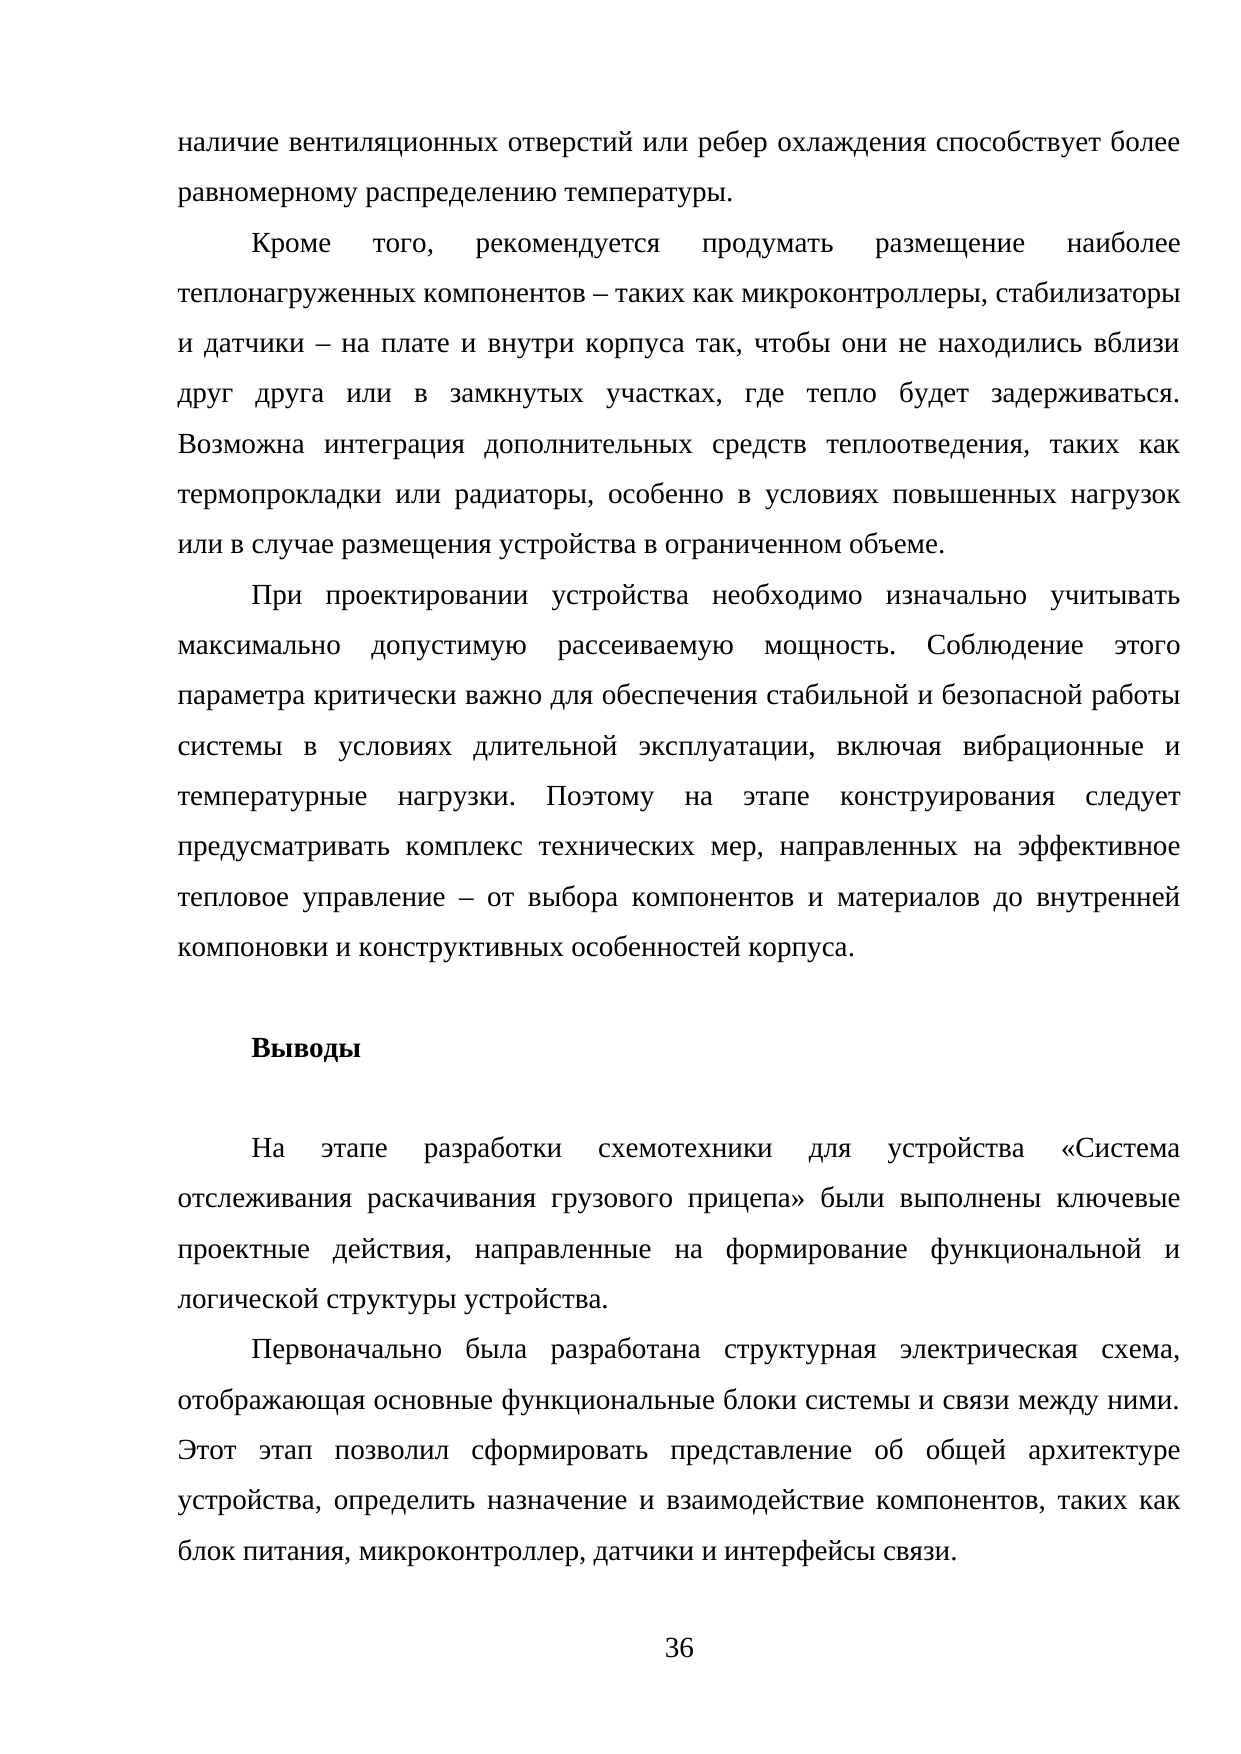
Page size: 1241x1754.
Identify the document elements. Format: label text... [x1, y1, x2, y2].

subtitle Выводы [251, 1030, 1181, 1063]
text На этапе разработки схемотехники для устройства «Система отслеживания раскачивания грузового прицепа» были выполнены ключевые проектные действия, направленные на формирование функциональной и логической структуры устройства. [177, 1130, 1181, 1315]
text При проектировании устройства необходимо изначально учитывать максимально допустимую рассеиваемую мощность. Соблюдение этого параметра критически важно для обеспечения стабильной и безопасной работы системы в условиях длительной эксплуатации, включая вибрационные и температурные нагрузки. Поэтому на этапе конструирования следует предусматривать комплекс технических мер, направленных на эффективное тепловое управление – от выбора компонентов и материалов до внутренней компоновки и конструктивных особенностей корпуса. [177, 577, 1181, 963]
text Кроме того, рекомендуется продумать размещение наиболее теплонагруженных компонентов – таких как микроконтроллеры, стабилизаторы и датчики – на плате и внутри корпуса так, чтобы они не находились вблизи друг друга или в замкнутых участках, где тепло будет задерживаться. Возможна интеграция дополнительных средств теплоотведения, таких как термопрокладки или радиаторы, особенно в условиях повышенных нагрузок или в случае размещения устройства в ограниченном объеме. [177, 225, 1181, 560]
text Первоначально была разработана структурная электрическая схема, отображающая основные функциональные блоки системы и связи между ними. Этот этап позволил сформировать представление об общей архитектуре устройства, определить назначение и взаимодействие компонентов, таких как блок питания, микроконтроллер, датчики и интерфейсы связи. [177, 1332, 1181, 1566]
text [177, 124, 1181, 208]
